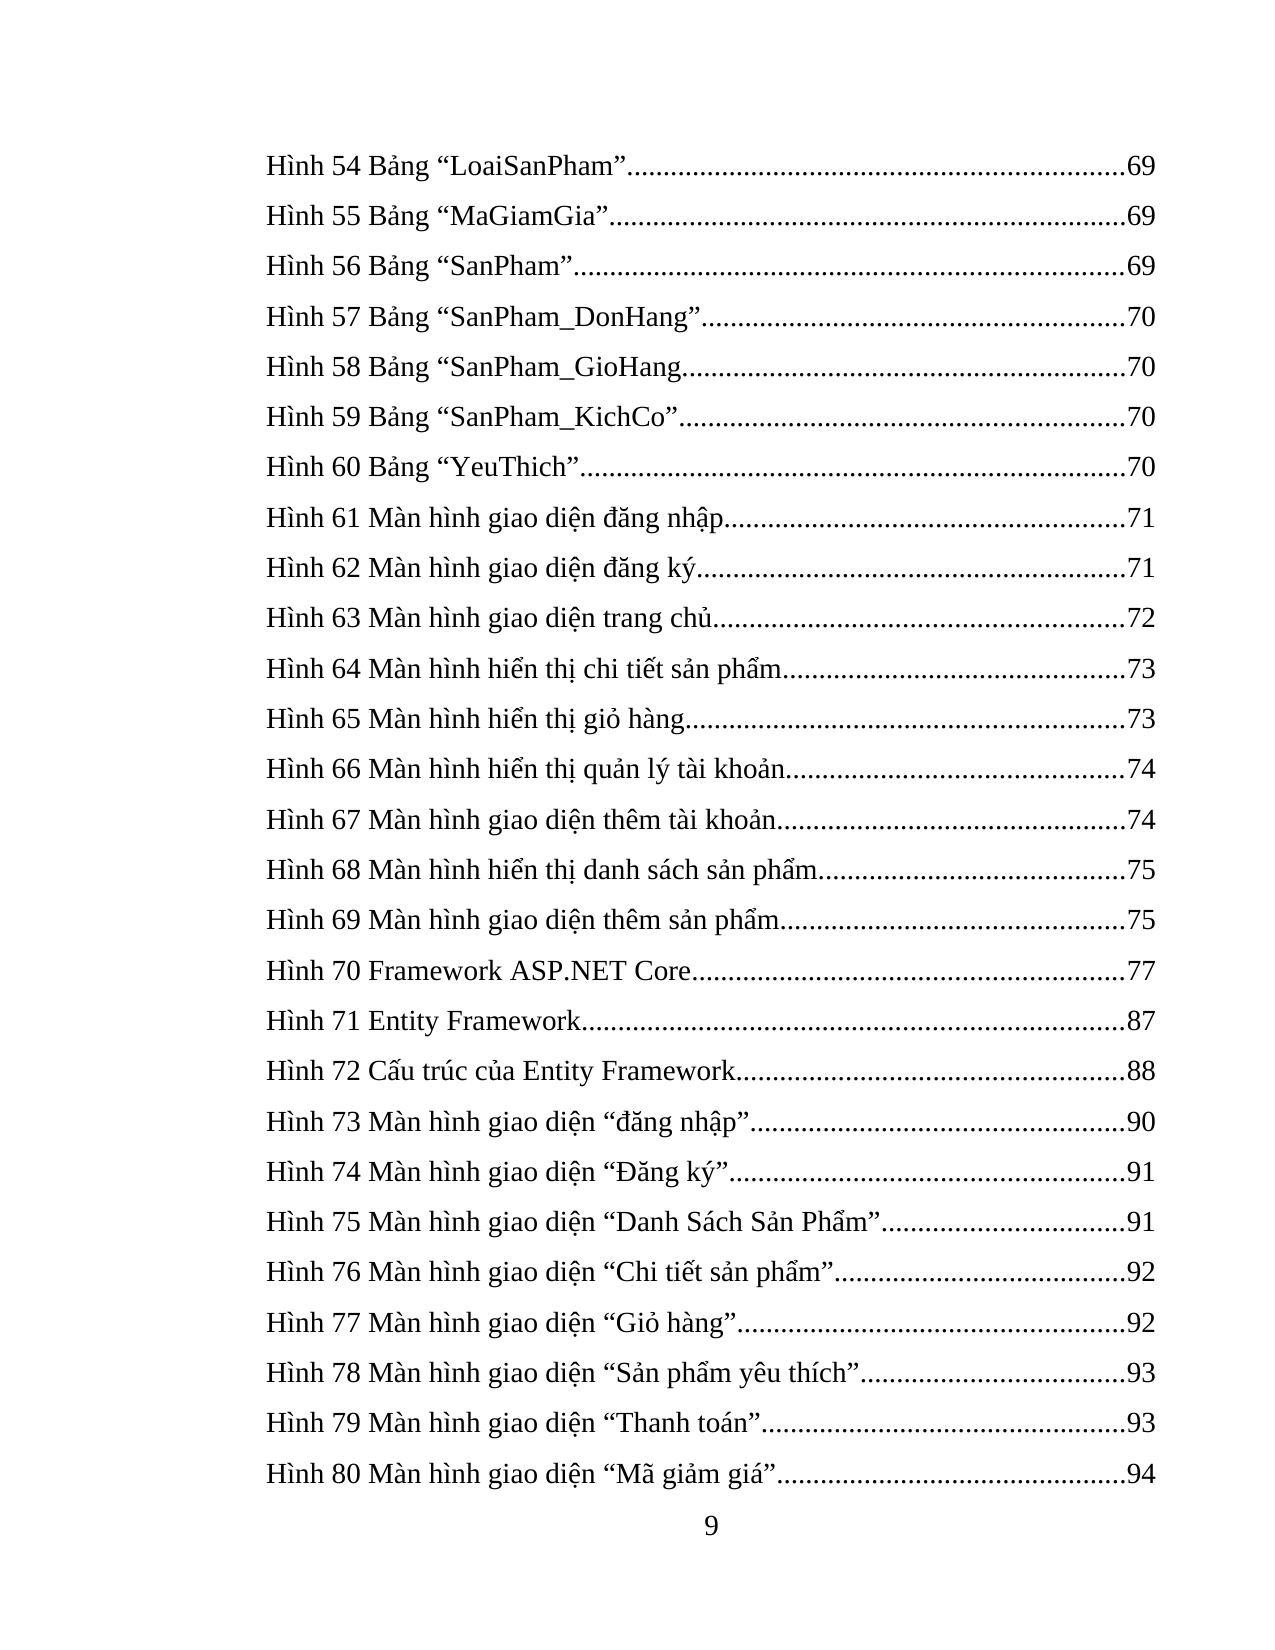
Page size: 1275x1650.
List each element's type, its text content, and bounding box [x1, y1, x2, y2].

text Hình 74 Màn hình giao diện “Đăng ký” 91 [207, 1154, 1157, 1187]
text Hình 60 Bảng “YeuThich” 70 [207, 449, 1157, 483]
text Hình 79 Màn hình giao diện “Thanh toán” 93 [207, 1406, 1157, 1439]
text Hình 73 Màn hình giao diện “đăng nhập” 90 [207, 1104, 1157, 1137]
text Hình 66 Màn hình hiển thị quản lý tài khoản 74 [207, 751, 1157, 785]
text Hình 59 Bảng “SanPham_KichCo” 70 [207, 399, 1157, 433]
text Hình 75 Màn hình giao diện “Danh Sách Sản Phẩm” 91 [207, 1204, 1157, 1238]
text Hình 69 Màn hình giao diện thêm sản phẩm 75 [207, 902, 1157, 936]
text Hình 65 Màn hình hiển thị giỏ hàng 73 [207, 701, 1157, 735]
text Hình 78 Màn hình giao diện “Sản phẩm yêu thích” 93 [207, 1355, 1157, 1389]
text Hình 68 Màn hình hiển thị danh sách sản phẩm 75 [207, 852, 1157, 886]
text Hình 61 Màn hình giao diện đăng nhập 71 [207, 500, 1157, 533]
text Hình 70 Framework ASP.NET Core 77 [207, 953, 1157, 986]
text Hình 67 Màn hình giao diện thêm tài khoản 74 [207, 802, 1157, 835]
text Hình 80 Màn hình giao diện “Mã giảm giá” 94 [207, 1456, 1157, 1489]
text Hình 55 Bảng “MaGiamGia” 69 [207, 198, 1157, 232]
text Hình 54 Bảng “LoaiSanPham” 69 [207, 148, 1157, 181]
text Hình 72 Cấu trúc của Entity Framework 88 [207, 1053, 1157, 1087]
text Hình 64 Màn hình hiển thị chi tiết sản phẩm 73 [207, 651, 1157, 684]
text Hình 71 Entity Framework 87 [207, 1003, 1157, 1037]
text Hình 63 Màn hình giao diện trang chủ 72 [207, 601, 1157, 634]
text Hình 62 Màn hình giao diện đăng ký 71 [207, 550, 1157, 584]
text Hình 57 Bảng “SanPham_DonHang” 70 [207, 299, 1157, 332]
text Hình 58 Bảng “SanPham_GioHang 70 [207, 349, 1157, 382]
text Hình 76 Màn hình giao diện “Chi tiết sản phẩm” 92 [207, 1254, 1157, 1288]
text Hình 77 Màn hình giao diện “Giỏ hàng” 92 [207, 1305, 1157, 1338]
text Hình 56 Bảng “SanPham” 69 [207, 248, 1157, 282]
